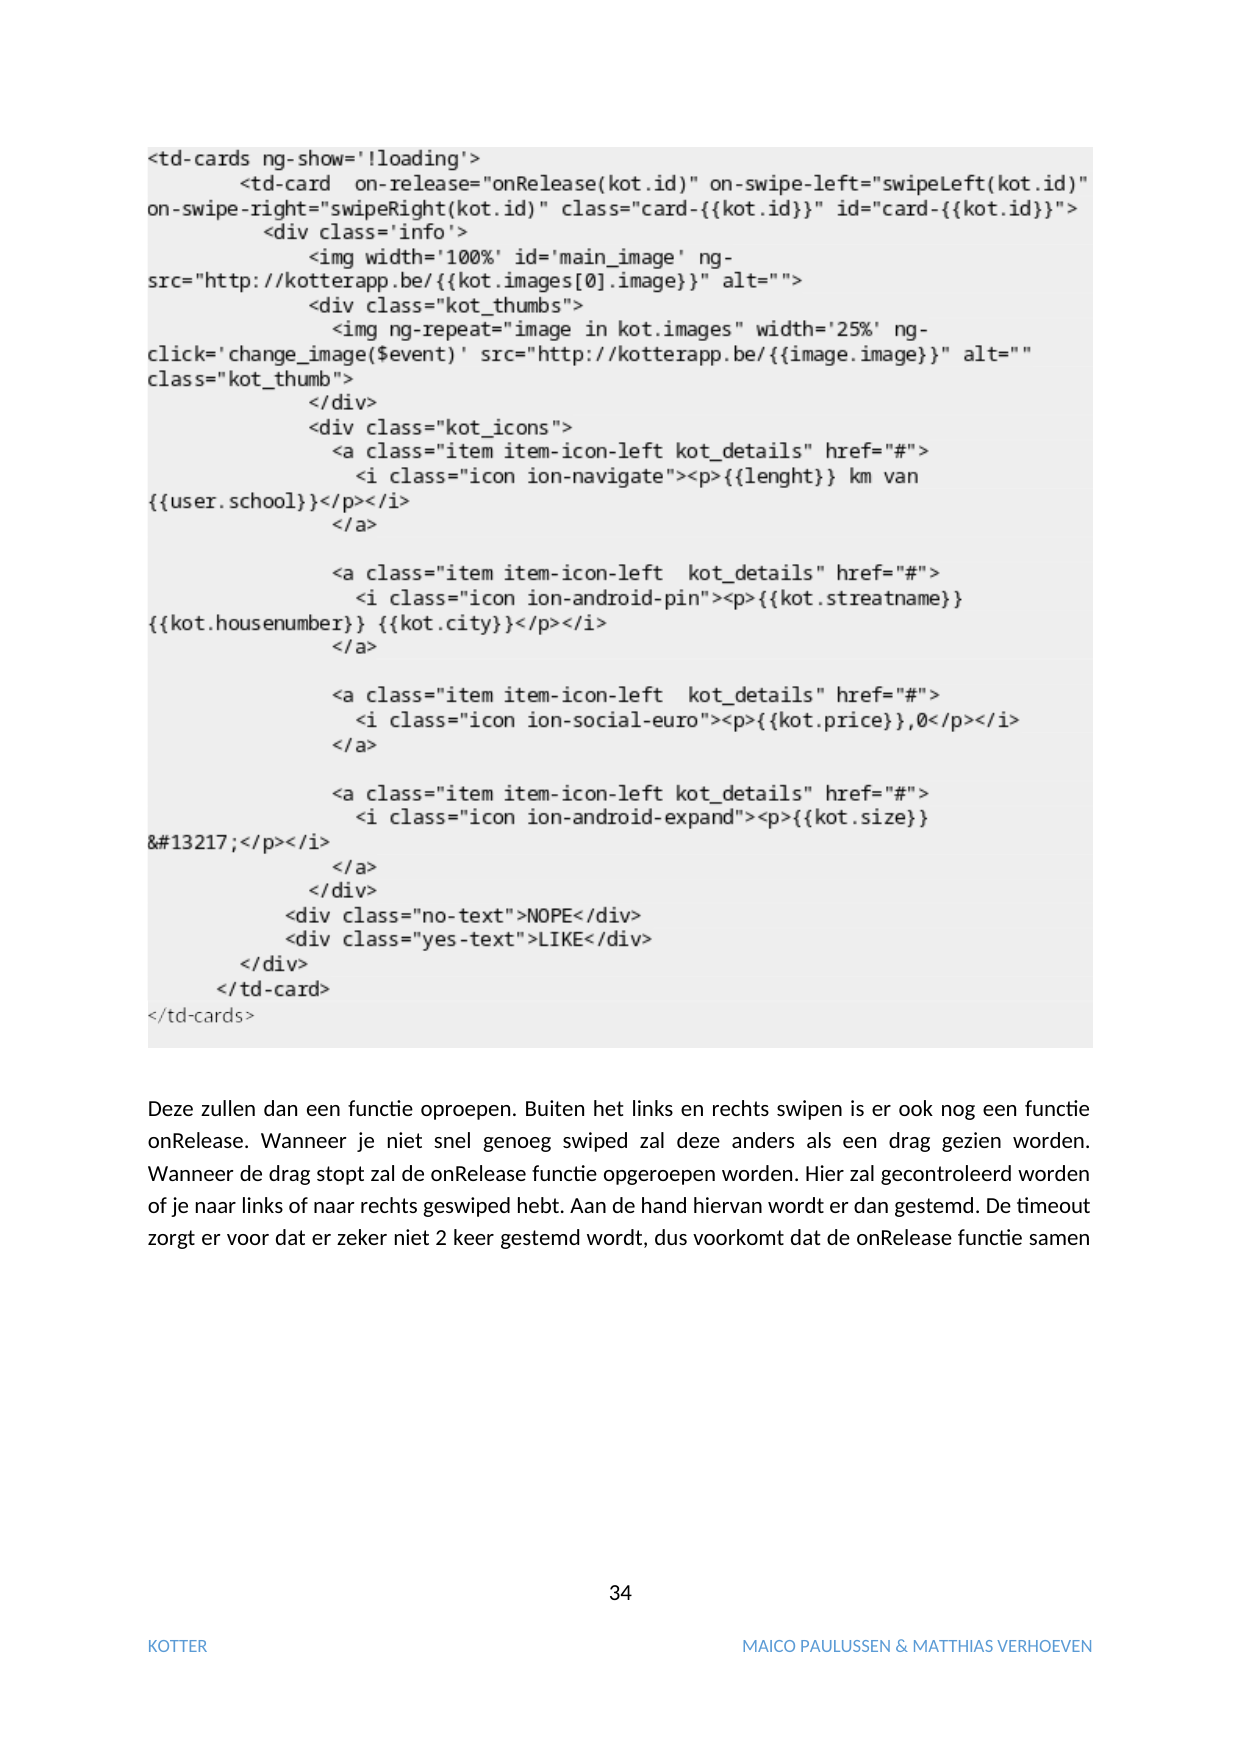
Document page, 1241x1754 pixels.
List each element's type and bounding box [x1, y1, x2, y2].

text [148, 1094, 1093, 1251]
